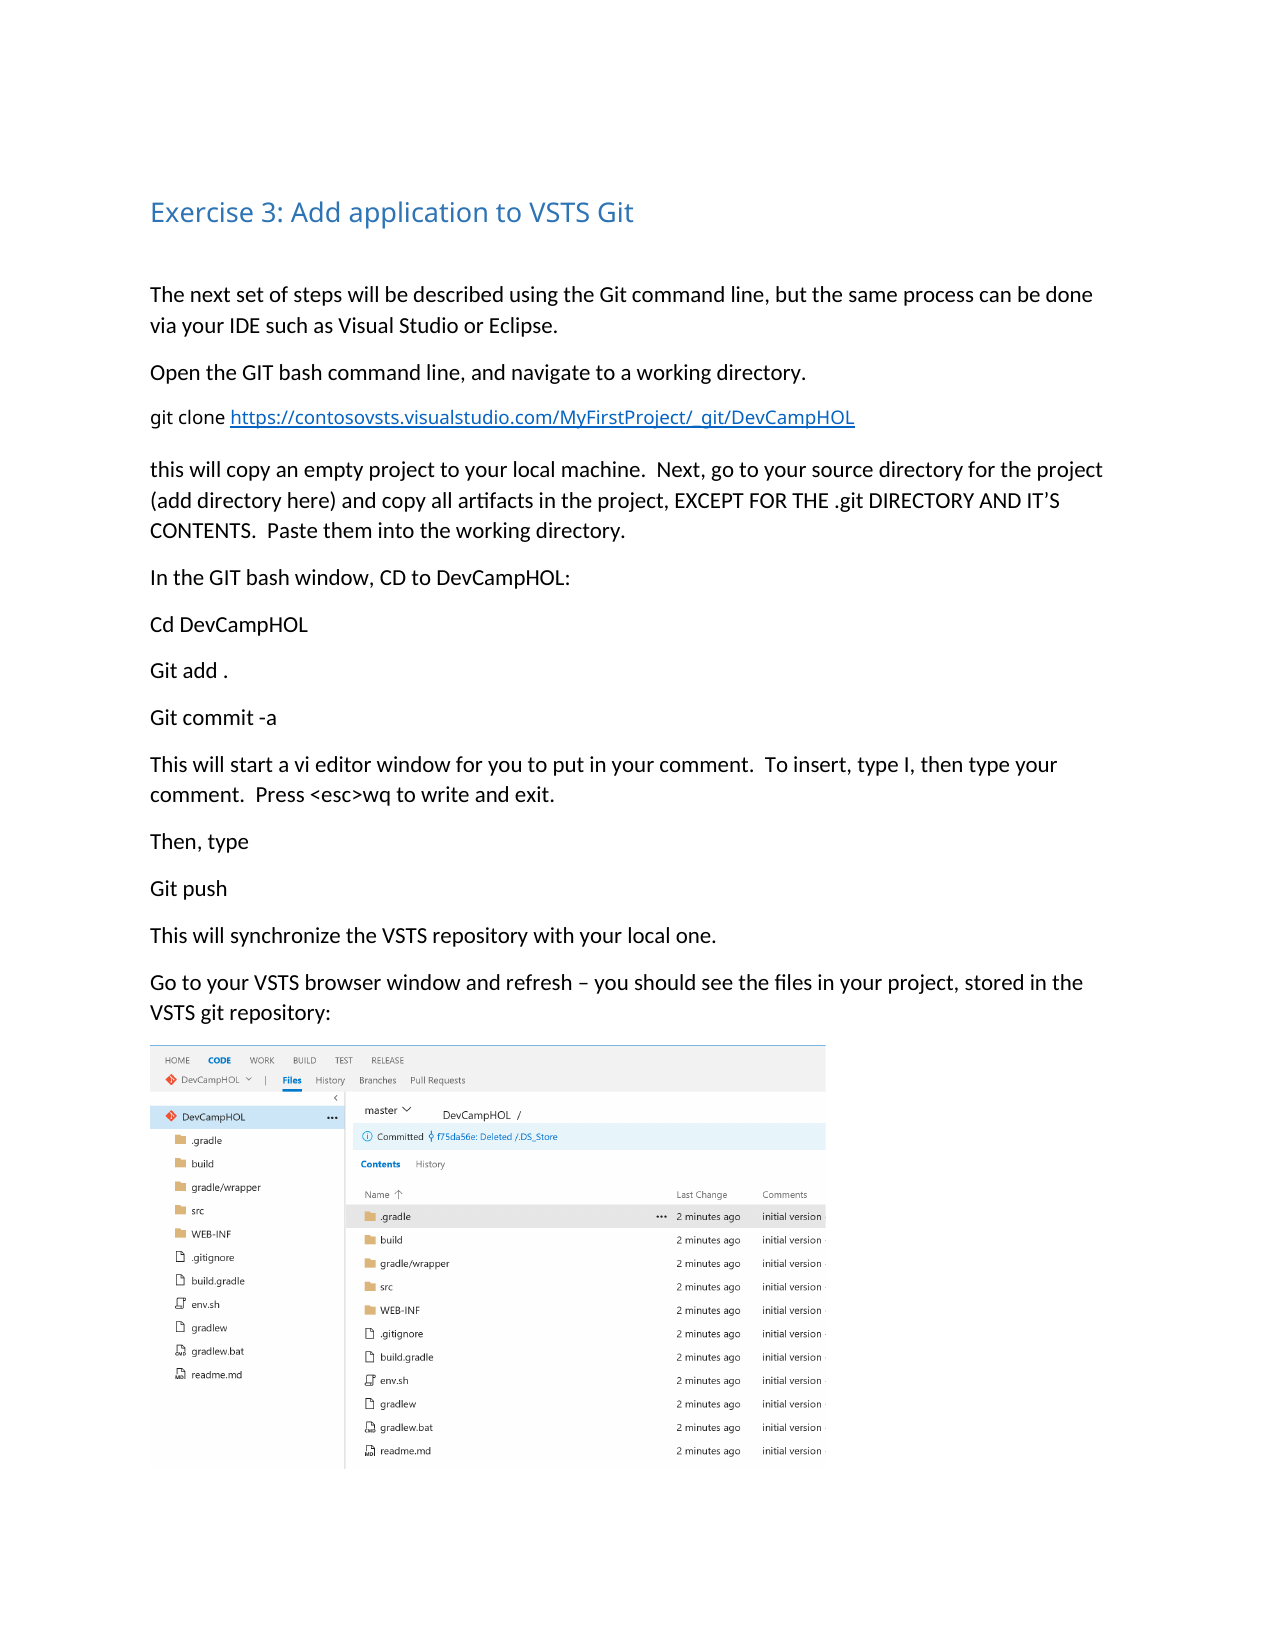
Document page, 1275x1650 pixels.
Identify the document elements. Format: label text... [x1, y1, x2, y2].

text Cd DevCampHOL [150, 610, 1125, 638]
text The next set of steps will be described using the Git command line, but the same process can be done via your IDE such as Visual Studio or Eclipse. [150, 281, 1125, 339]
text Open the GIT bash command line, and navigate to a working directory. [150, 358, 1125, 386]
text Then, type [150, 827, 1125, 856]
subtitle Exercise 3: Add application to VSTS Git [150, 194, 1125, 231]
text This will start a vi editor window for you to put in your comment. To insert, type I, then type your comment. Press <esc>wq to write and exit. [150, 750, 1125, 809]
picture [150, 1045, 826, 1469]
text Git commit -a [150, 703, 1125, 732]
text this will copy an empty project to your local machine. Next, go to your source directory for the project (add directory here) and copy all artifacts in the project, EXCEPT FOR THE .git DIRECTORY AND IT’S CONTENTS. Paste them into the working directory. [150, 456, 1125, 544]
text Git add . [150, 657, 1125, 685]
text Git push [150, 874, 1125, 902]
text Go to your VSTS browser window and refresh – you should see the files in your project, stored in the VSTS git repository: [150, 968, 1125, 1026]
text In the GIT bash window, CD to DevCampHOL: [150, 563, 1125, 591]
text This will synchronize the VSTS repository with your local one. [150, 921, 1125, 949]
text git clone https://contosovsts.visualstudio.com/MyFirstProject/_git/DevCampHOL [150, 404, 1125, 430]
